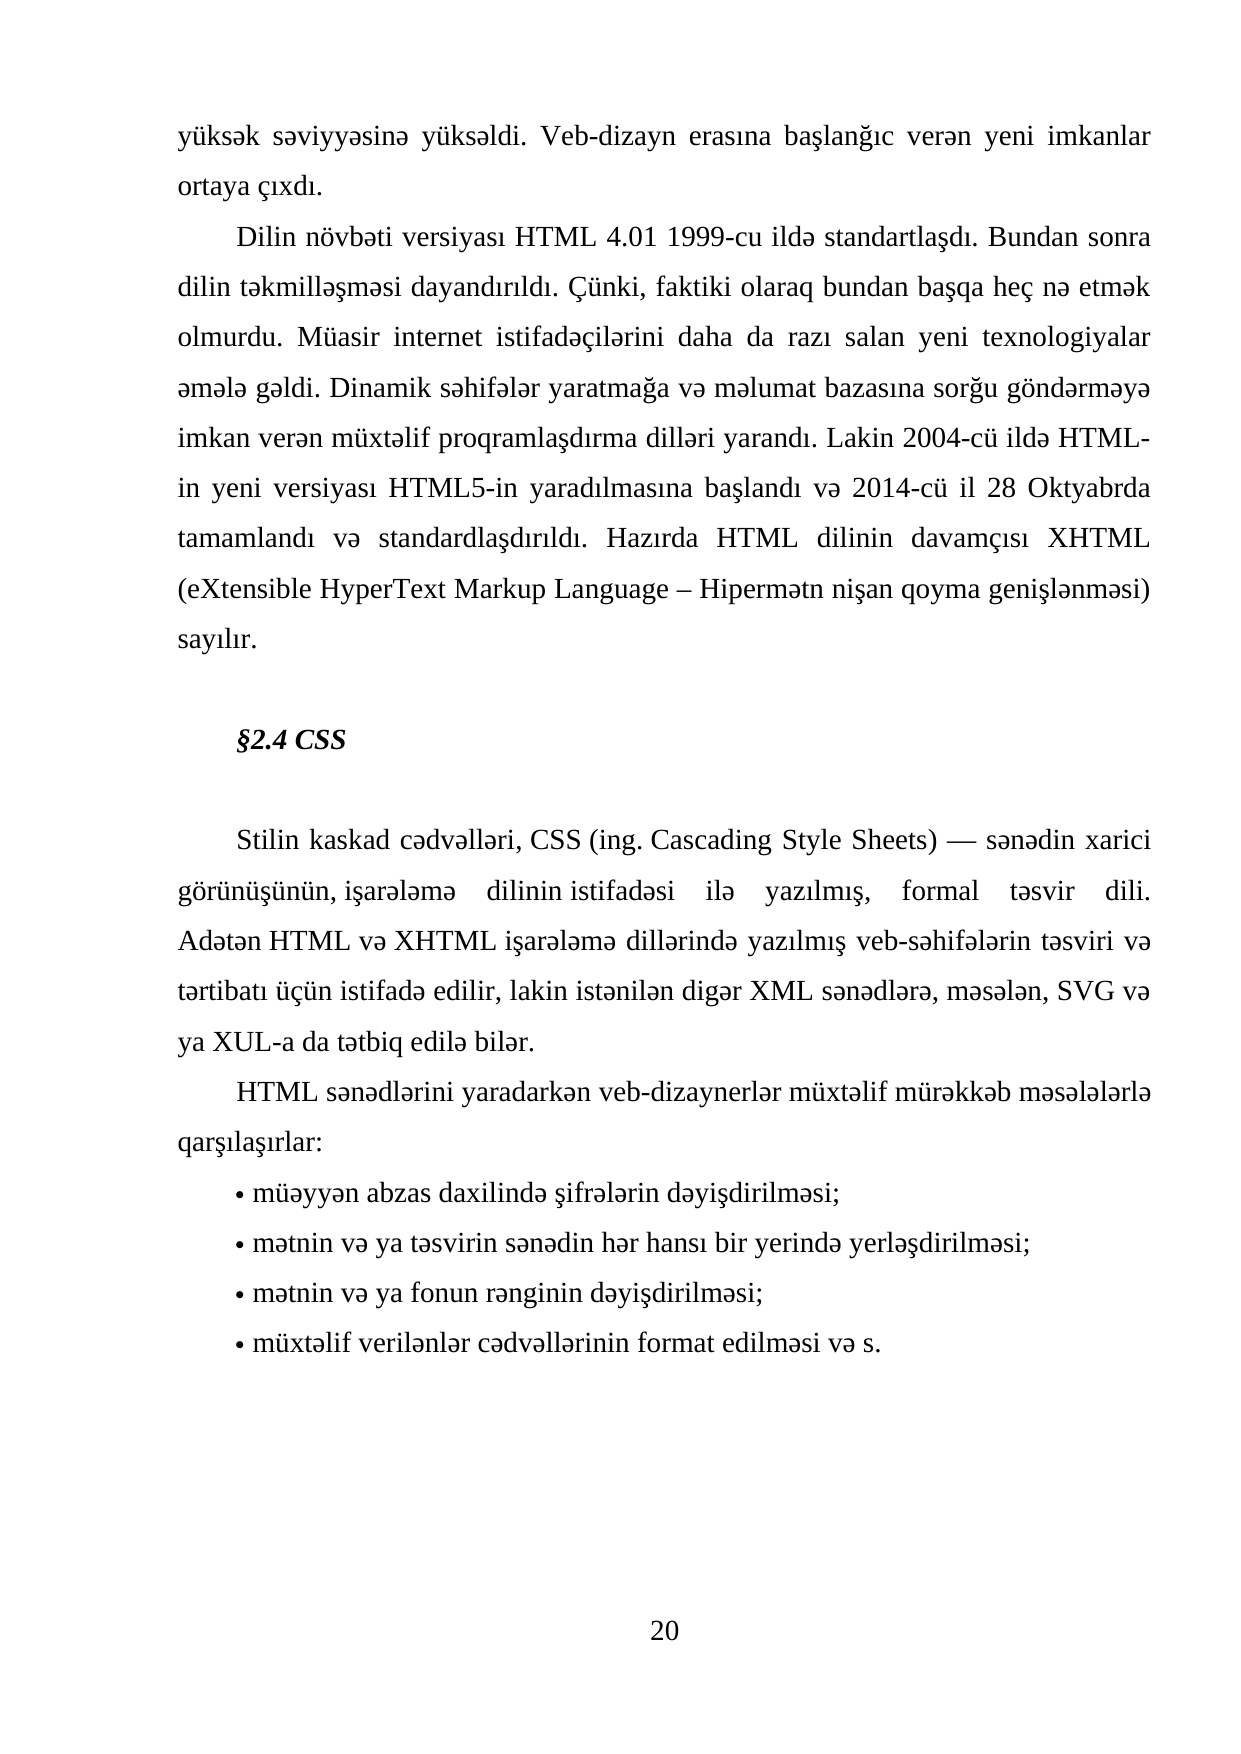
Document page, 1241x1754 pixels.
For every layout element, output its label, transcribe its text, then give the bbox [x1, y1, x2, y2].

list müxtəlif verilənlər cədvəllərinin format edilməsi və s. [177, 1326, 1152, 1359]
text Stilin kaskad cədvəlləri, CSS (ing. Cascading Style Sheets) — sənədin xarici görünüşünün, işarələmə dilinin istifadəsi ilə yazılmış, formal təsvir dili. Adətən HTML və XHTML işarələmə dillərində yazılmış veb-səhifələrin təsviri və tərtibatı üçün istifadə edilir, lakin istənilən digər XML sənədlərə, məsələn, SVG və ya XUL-a da tətbiq edilə bilər. [177, 822, 1152, 1057]
list müəyyən abzas daxilində şifrələrin dəyişdirilməsi; [177, 1175, 1152, 1208]
text §2.4 CSS [177, 722, 1152, 755]
text Dilin növbəti versiyası HTML 4.01 1999-cu ildə standartlaşdı. Bundan sonra dilin təkmilləşməsi dayandırıldı. Çünki, faktiki olaraq bundan başqa heç nə etmək olmurdu. Müasir internet istifadəçilərini daha da razı salan yeni texnologiyalar əmələ gəldi. Dinamik səhifələr yaratmağa və məlumat bazasına sorğu göndərməyə imkan verən müxtəlif proqramlaşdırma dilləri yarandı. Lakin 2004-cü ildə HTML-in yeni versiyası HTML5-in yaradılmasına başlandı və 2014-cü il 28 Oktyabrda tamamlandı və standardlaşdırıldı. Hazırda HTML dilinin davamçısı XHTML (eXtensible HyperText Markup Language – Hipermətn nişan qoyma genişlənməsi) sayılır. [177, 219, 1152, 655]
list mətnin və ya təsvirin sənədin hər hansı bir yerində yerləşdirilməsi; [177, 1225, 1152, 1258]
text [177, 118, 1152, 202]
text HTML sənədlərini yaradarkən veb-dizaynerlər müxtəlif mürəkkəb məsələlərlə qarşılaşırlar: [177, 1074, 1152, 1158]
list mətnin və ya fonun rənginin dəyişdirilməsi; [177, 1275, 1152, 1309]
